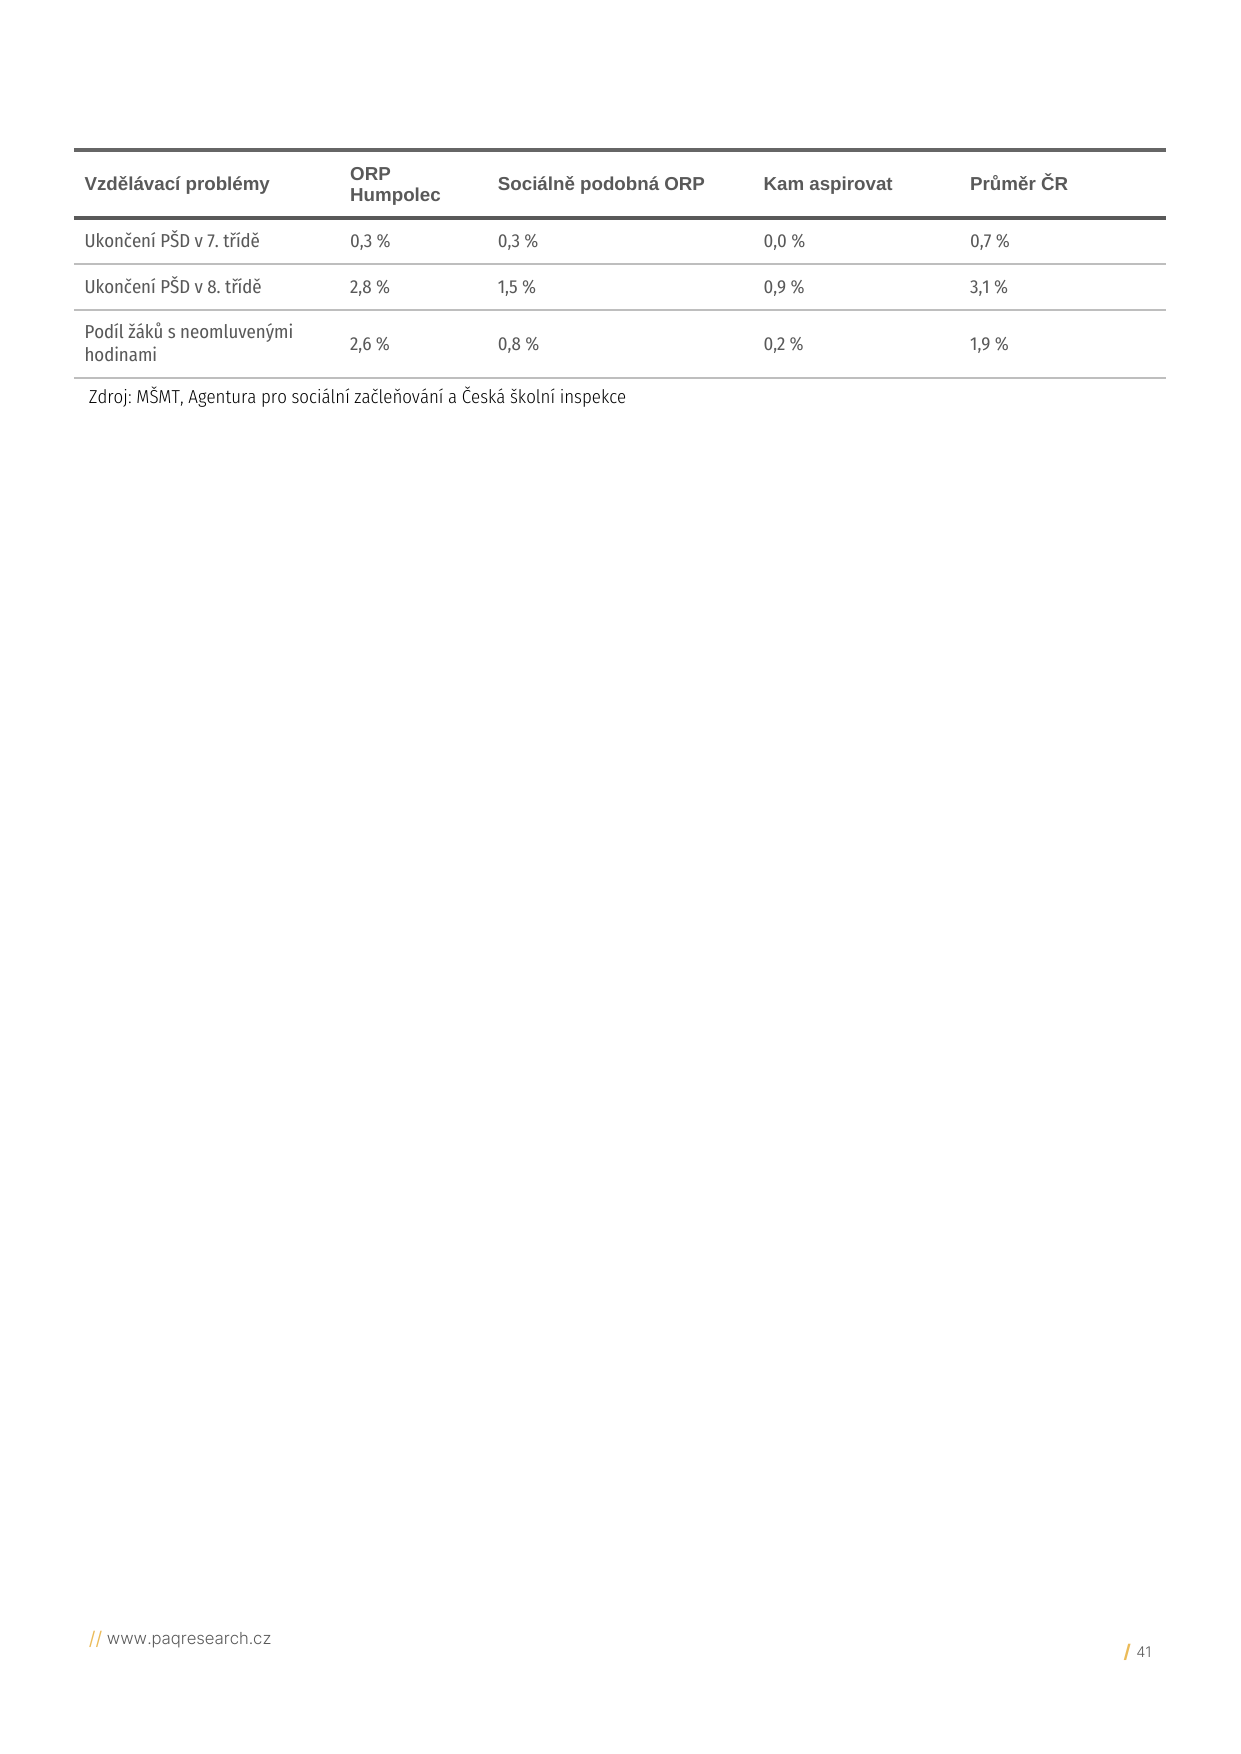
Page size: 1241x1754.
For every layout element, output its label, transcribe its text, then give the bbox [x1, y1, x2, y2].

table_header Kam aspirovat [753, 152, 959, 216]
table_cell Ukončení PŠD v 8. třídě [74, 265, 339, 309]
table_cell 0,0 % [753, 220, 959, 263]
table_cell Ukončení PŠD v 7. třídě [74, 220, 339, 263]
table_cell 0,3 % [340, 220, 487, 263]
table_cell 0,8 % [487, 311, 753, 377]
table_cell 0,9 % [753, 265, 959, 309]
table_header Průměr ČR [960, 152, 1166, 216]
table_cell 0,2 % [753, 311, 959, 377]
table_cell 1,5 % [487, 265, 753, 309]
table_cell 0,7 % [960, 220, 1166, 263]
table_header Vzdělávací problémy [74, 152, 339, 216]
table_cell Podíl žáků s neomluvenými hodinami [74, 311, 339, 377]
table_cell 2,6 % [340, 311, 487, 377]
text Zdroj: MŠMT, Agentura pro sociální začleňování a Česká školní inspekce [89, 379, 1152, 409]
table_header ORP Humpolec [340, 152, 487, 216]
table_cell 2,8 % [340, 265, 487, 309]
table_cell 0,3 % [487, 220, 753, 263]
table_cell 1,9 % [960, 311, 1166, 377]
table_cell 3,1 % [960, 265, 1166, 309]
table_header Sociálně podobná ORP [487, 152, 753, 216]
